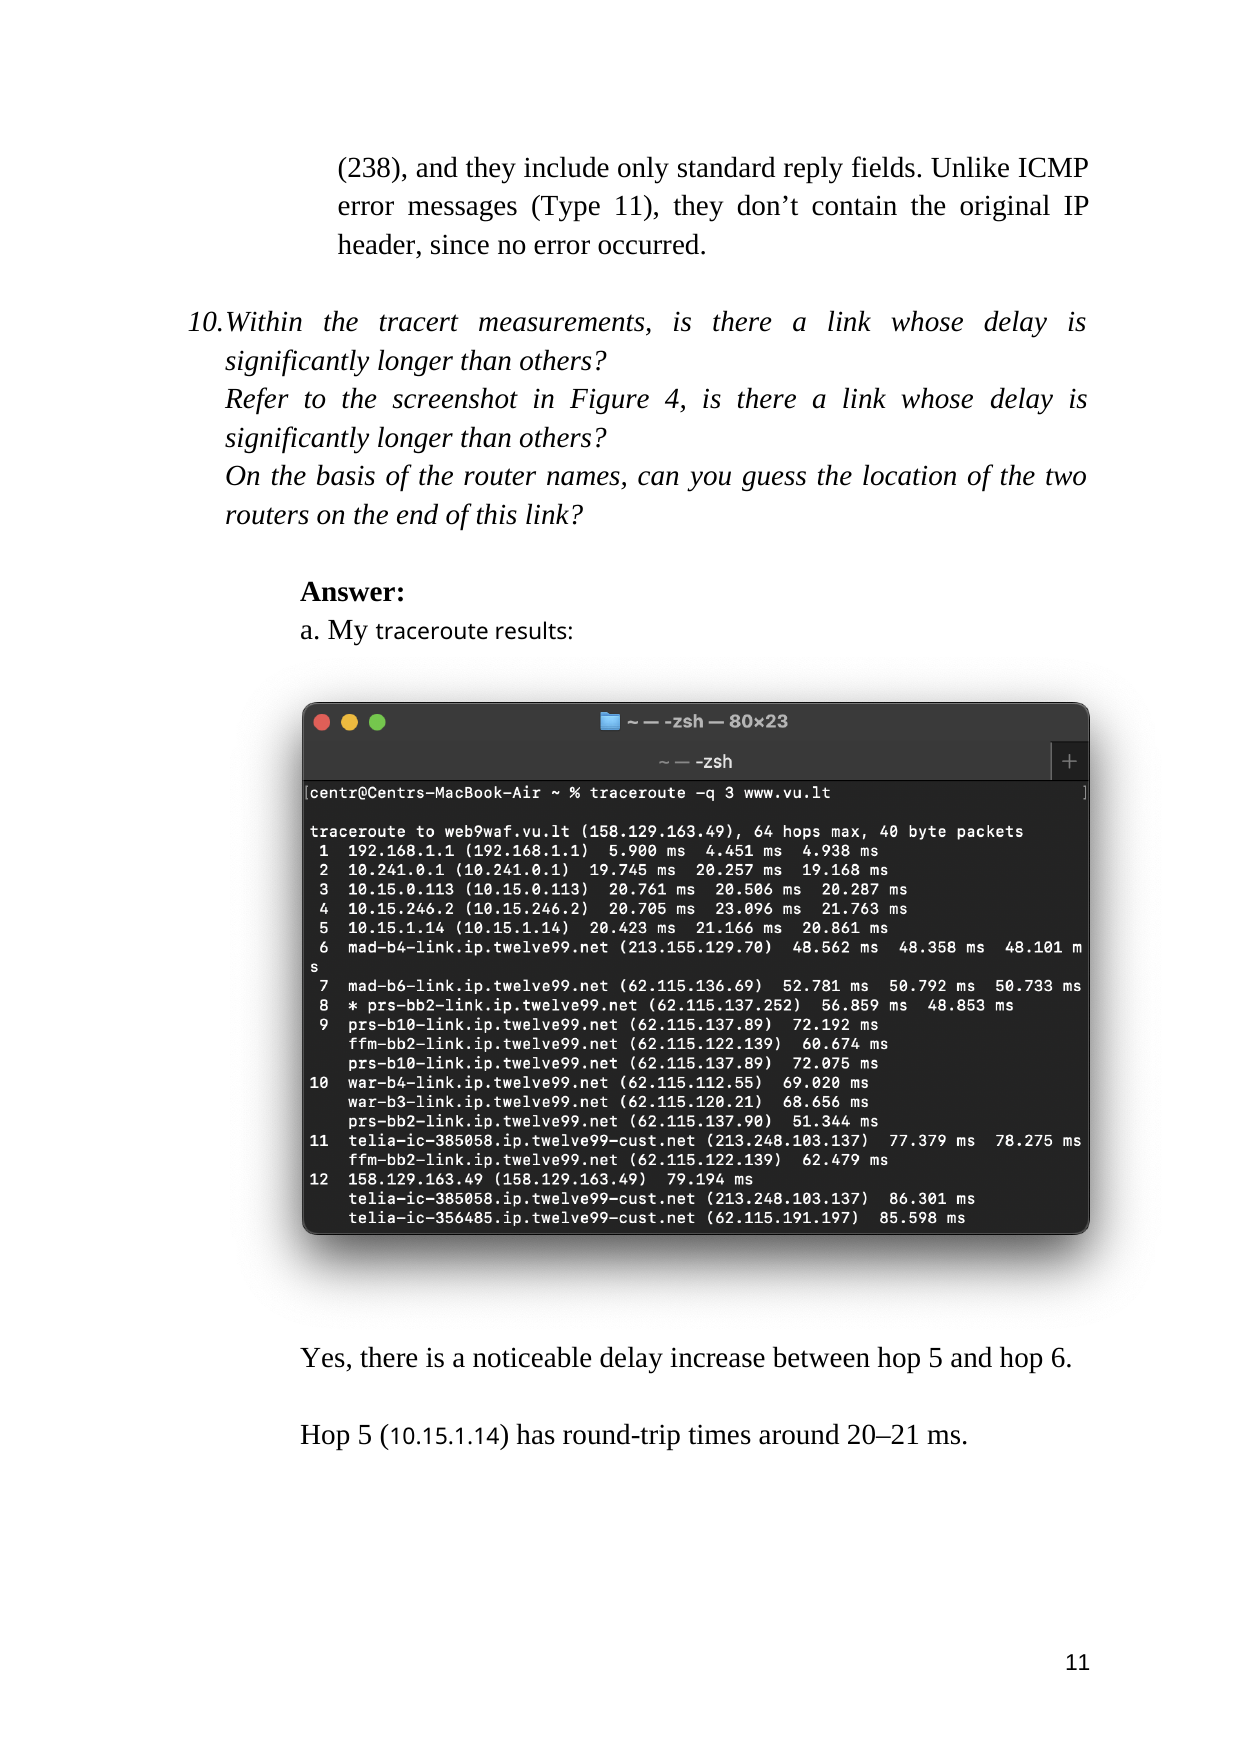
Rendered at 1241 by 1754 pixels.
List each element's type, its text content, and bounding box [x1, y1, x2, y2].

list Yes, there is a noticeable delay increase between hop 5 and hop 6. [225, 1340, 1090, 1373]
list On the basis of the router names, can you guess the location of the two routers on the end of this link? [225, 458, 1090, 530]
list Answer: [225, 574, 1090, 607]
list Hop 5 (10.15.1.14) has round-trip times around 20–21 ms. [225, 1417, 1090, 1451]
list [300, 150, 1090, 261]
list Within the tracert measurements, is there a link whose delay is significantly longer than others? [187, 304, 1090, 376]
list Refer to the screenshot in Figure 4, is there a link whose delay is significantly longer than others? [225, 381, 1090, 453]
list a. My traceroute results: [225, 612, 1090, 650]
picture [225, 650, 1166, 1336]
